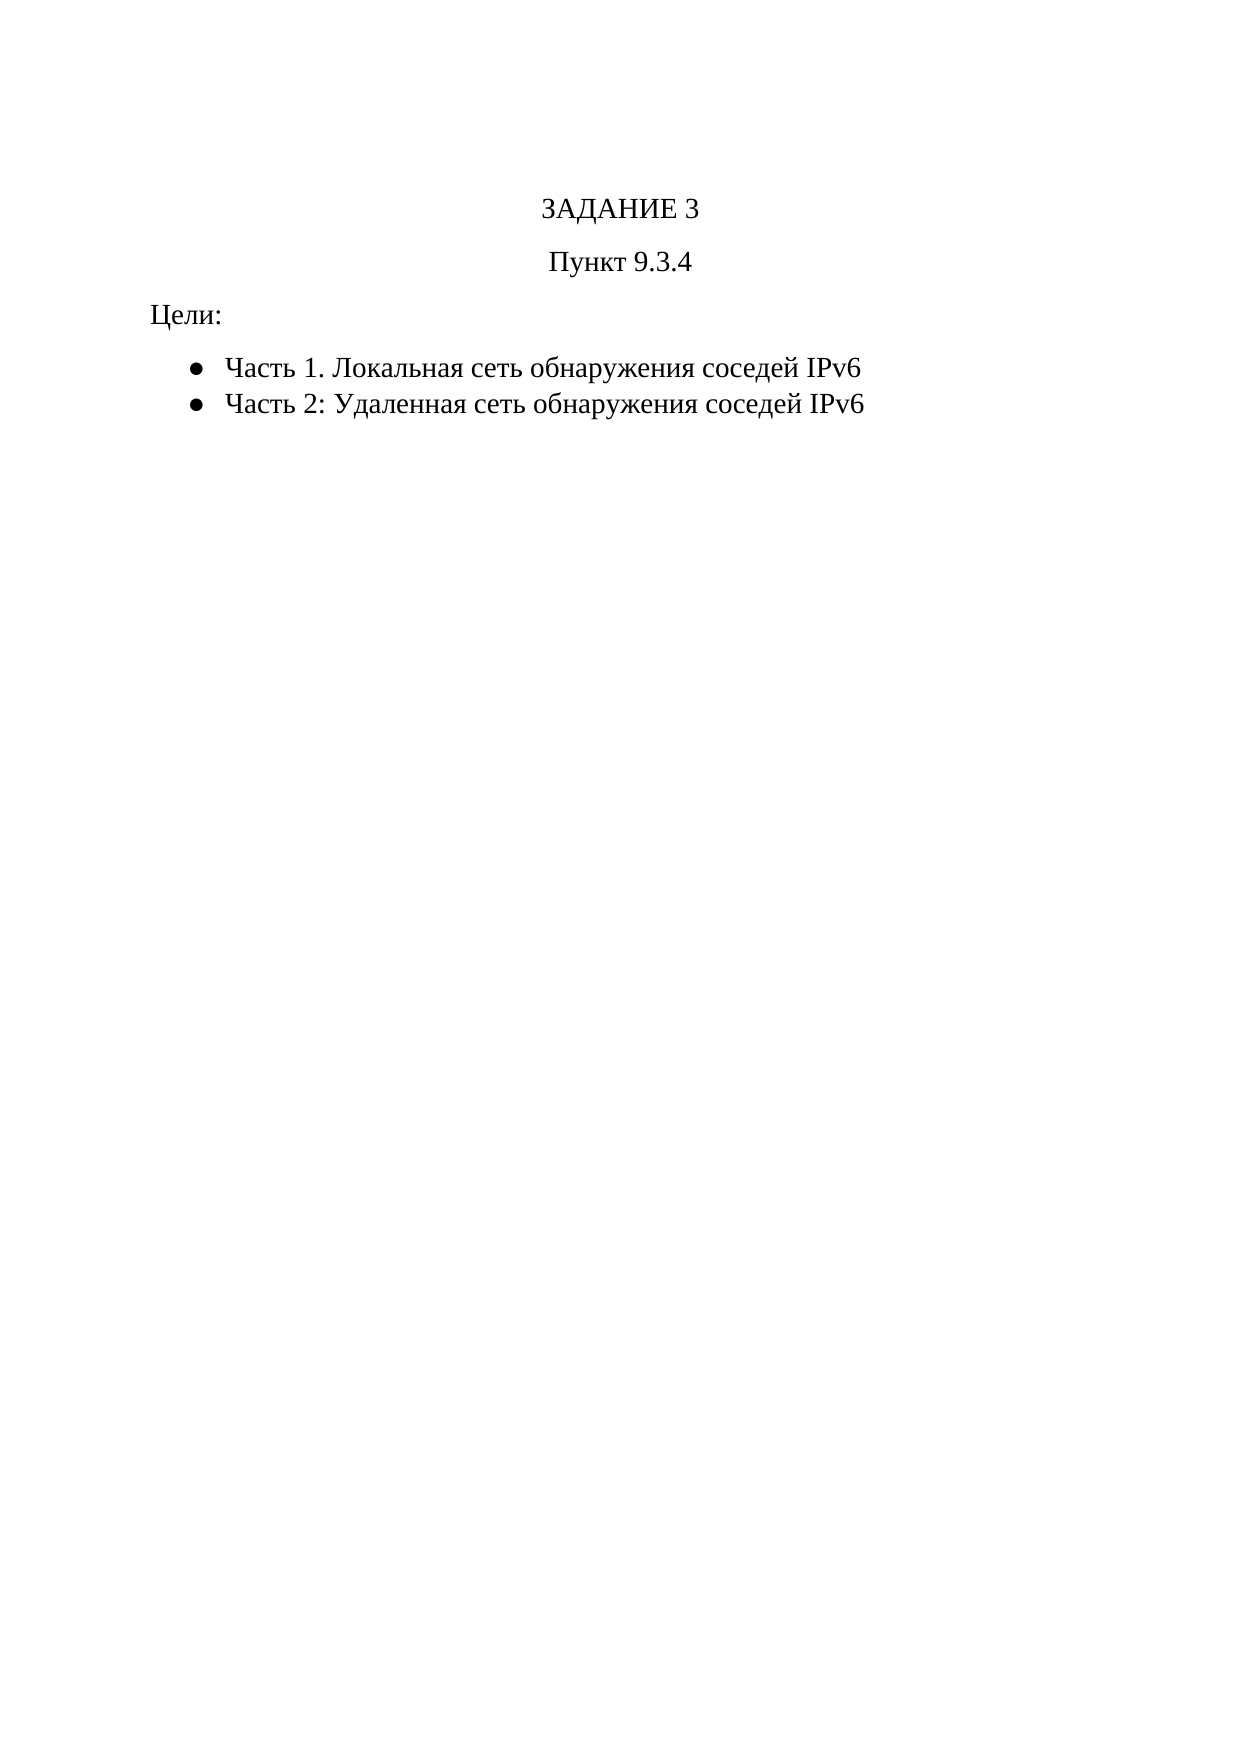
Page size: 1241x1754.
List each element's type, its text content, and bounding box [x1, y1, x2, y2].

list Часть 2: Удаленная сеть обнаружения соседей IPv6 [187, 386, 1090, 420]
text Пункт 9.3.4 [150, 244, 1090, 278]
subtitle ЗАДАНИЕ 3 [150, 192, 1090, 225]
list Часть 1. Локальная сеть обнаружения соседей IPv6 [187, 350, 1090, 384]
text Цели: [150, 297, 1090, 331]
